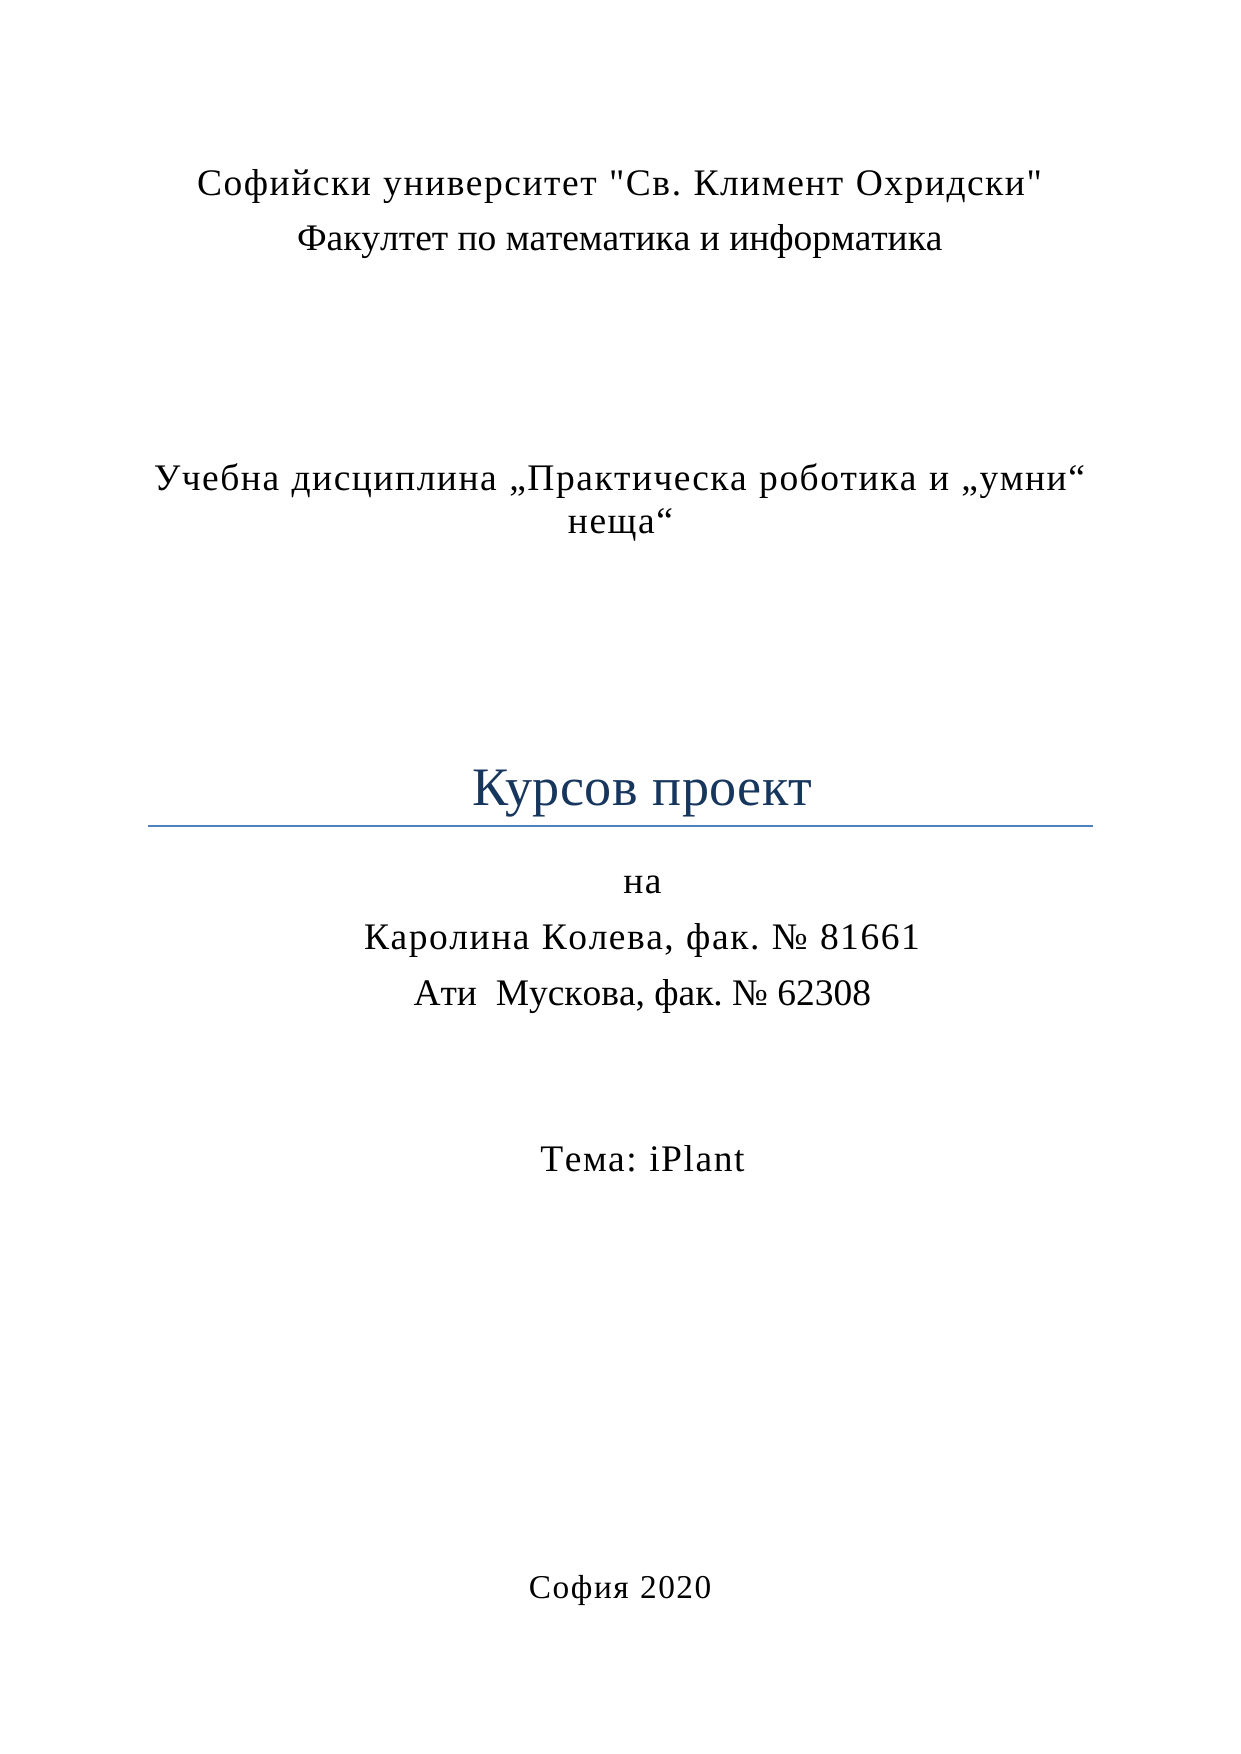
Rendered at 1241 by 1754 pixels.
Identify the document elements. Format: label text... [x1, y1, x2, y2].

text Факултет по математика и информатика [148, 216, 1093, 259]
text Ати Мускова, фак. № 62308 [148, 970, 1093, 1013]
title Курсов проект [148, 755, 1093, 825]
text София 2020 [148, 1567, 1093, 1606]
subtitle на [148, 859, 1093, 902]
subtitle Софийски университет "Св. Климент Охридски" [148, 160, 1093, 203]
subtitle Тема: iPlant [148, 1137, 1093, 1180]
subtitle Каролина Колева, фак. № 81661 [148, 914, 1093, 957]
subtitle Учебна дисциплина „Практическа роботика и „умни“ неща“ [148, 456, 1093, 542]
